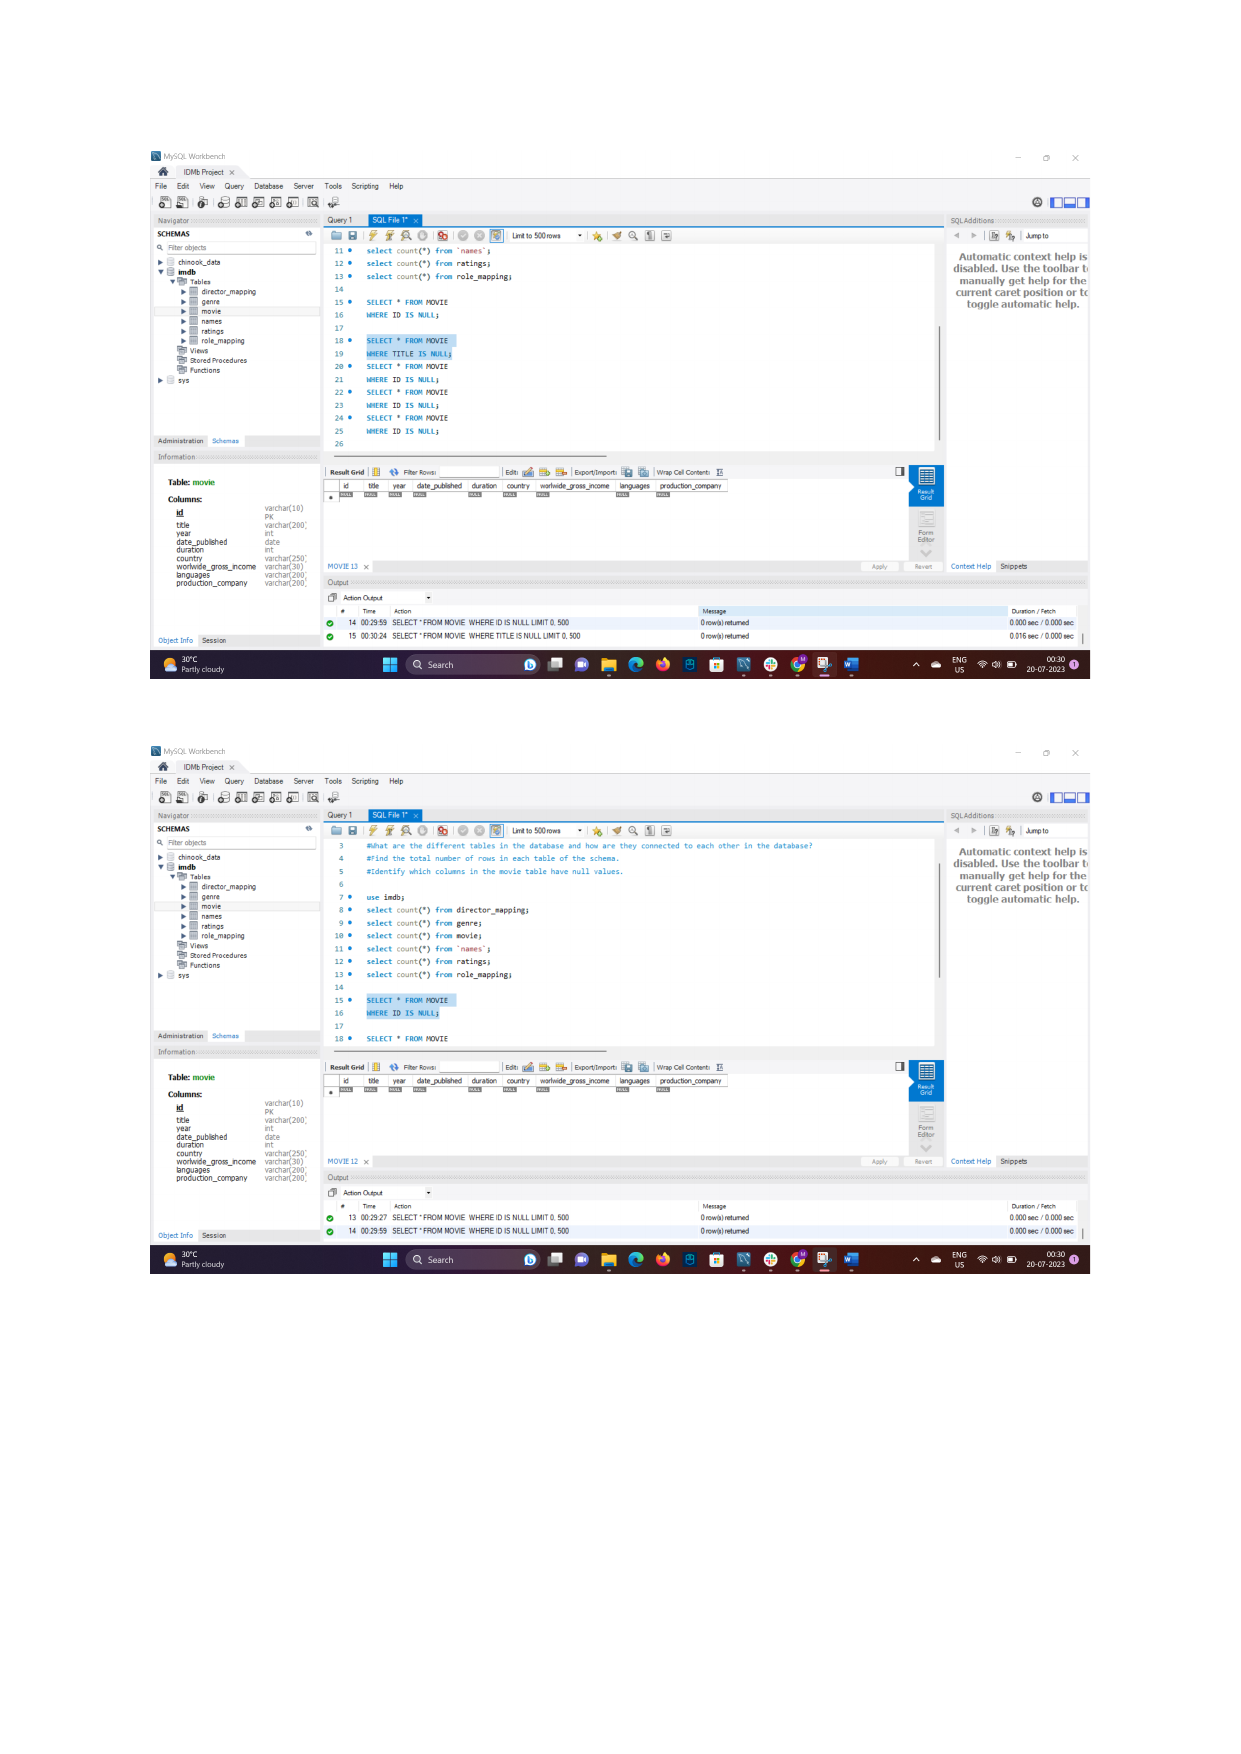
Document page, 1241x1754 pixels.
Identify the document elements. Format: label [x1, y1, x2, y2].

picture [150, 150, 1091, 679]
picture [150, 744, 1091, 1274]
